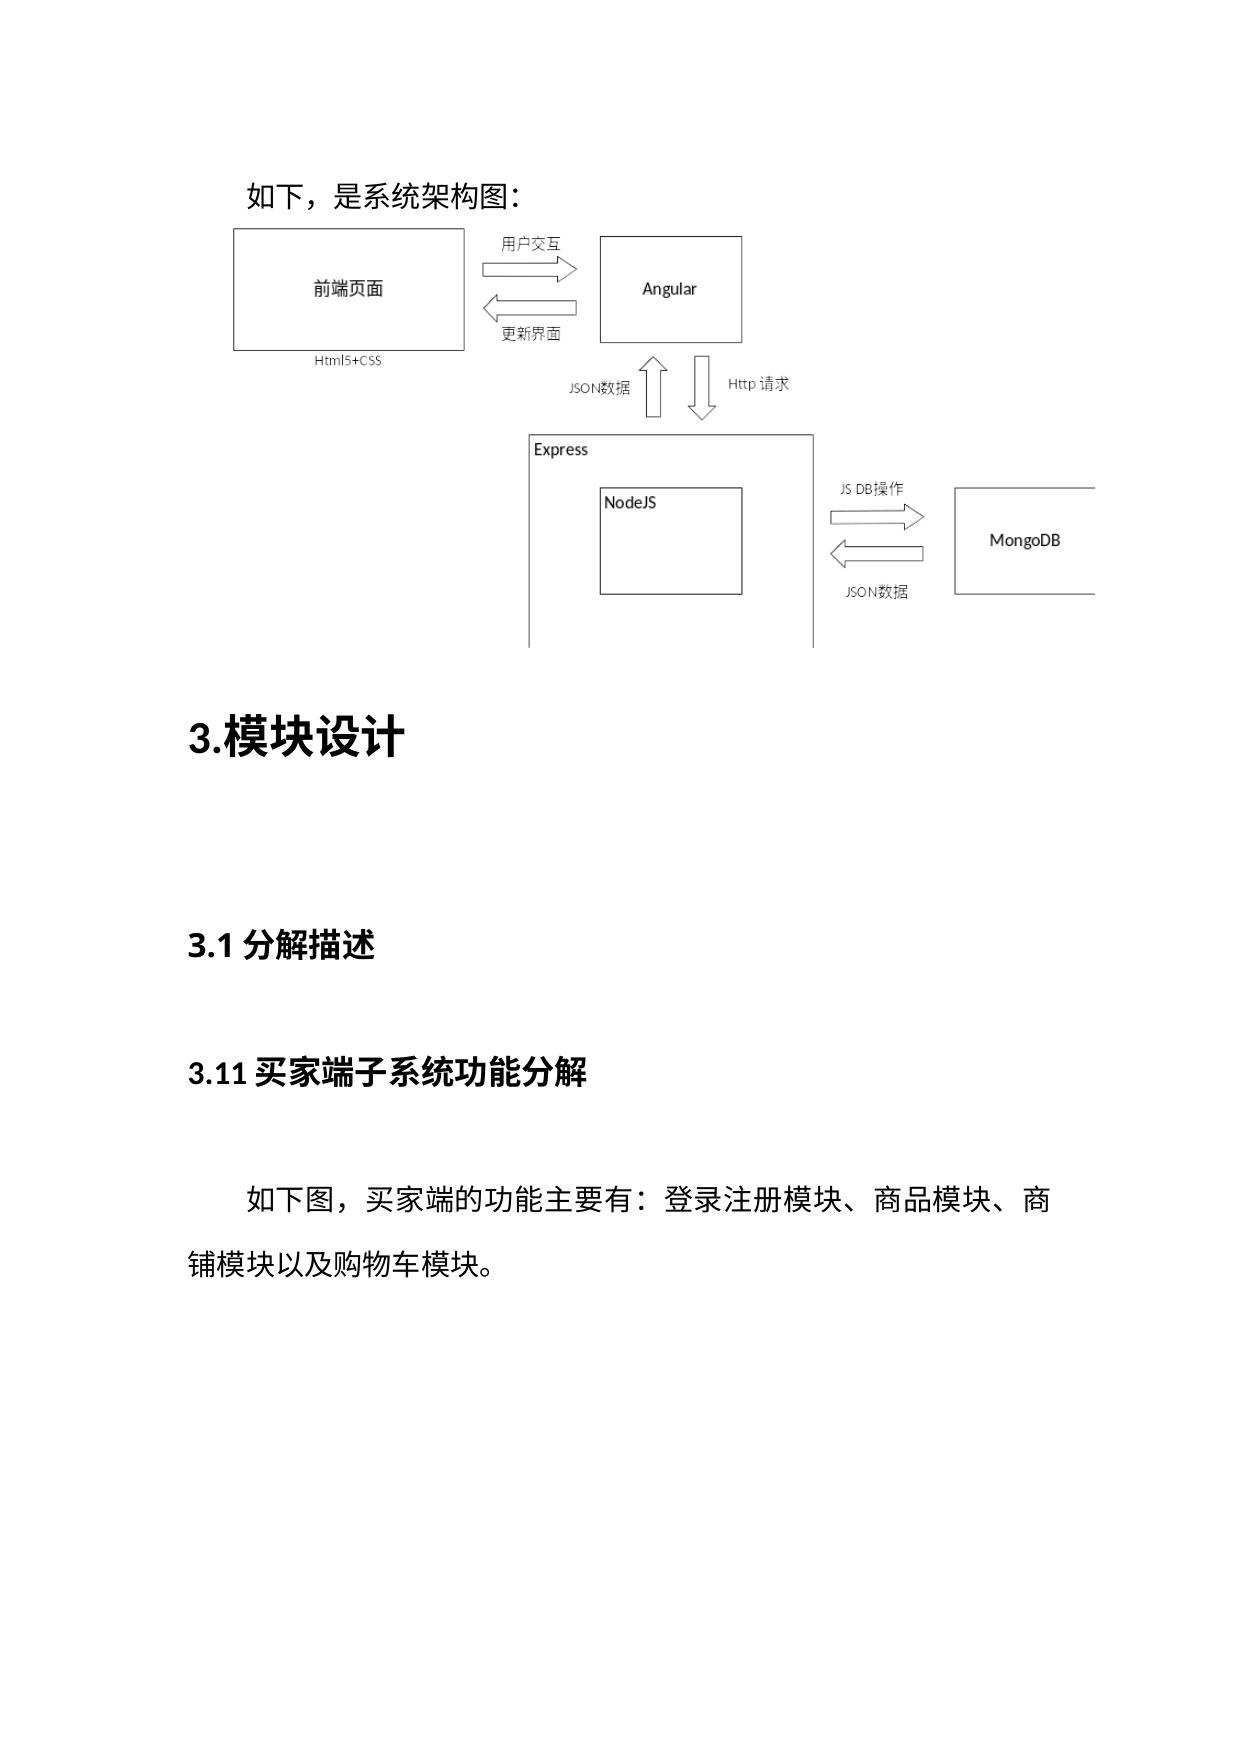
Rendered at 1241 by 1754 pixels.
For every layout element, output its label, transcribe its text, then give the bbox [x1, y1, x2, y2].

subtitle 3.1分解描述 [187, 910, 1053, 975]
text 如下，是系统架构图： [187, 162, 1053, 227]
subtitle 3.模块设计 [187, 685, 1053, 782]
subtitle 3.11 买家端子系统功能分解 [187, 1038, 1053, 1103]
text 如下图，买家端的功能主要有：登录注册模块、商品模块、商铺模块以及购物车模块。 [187, 1165, 1053, 1295]
